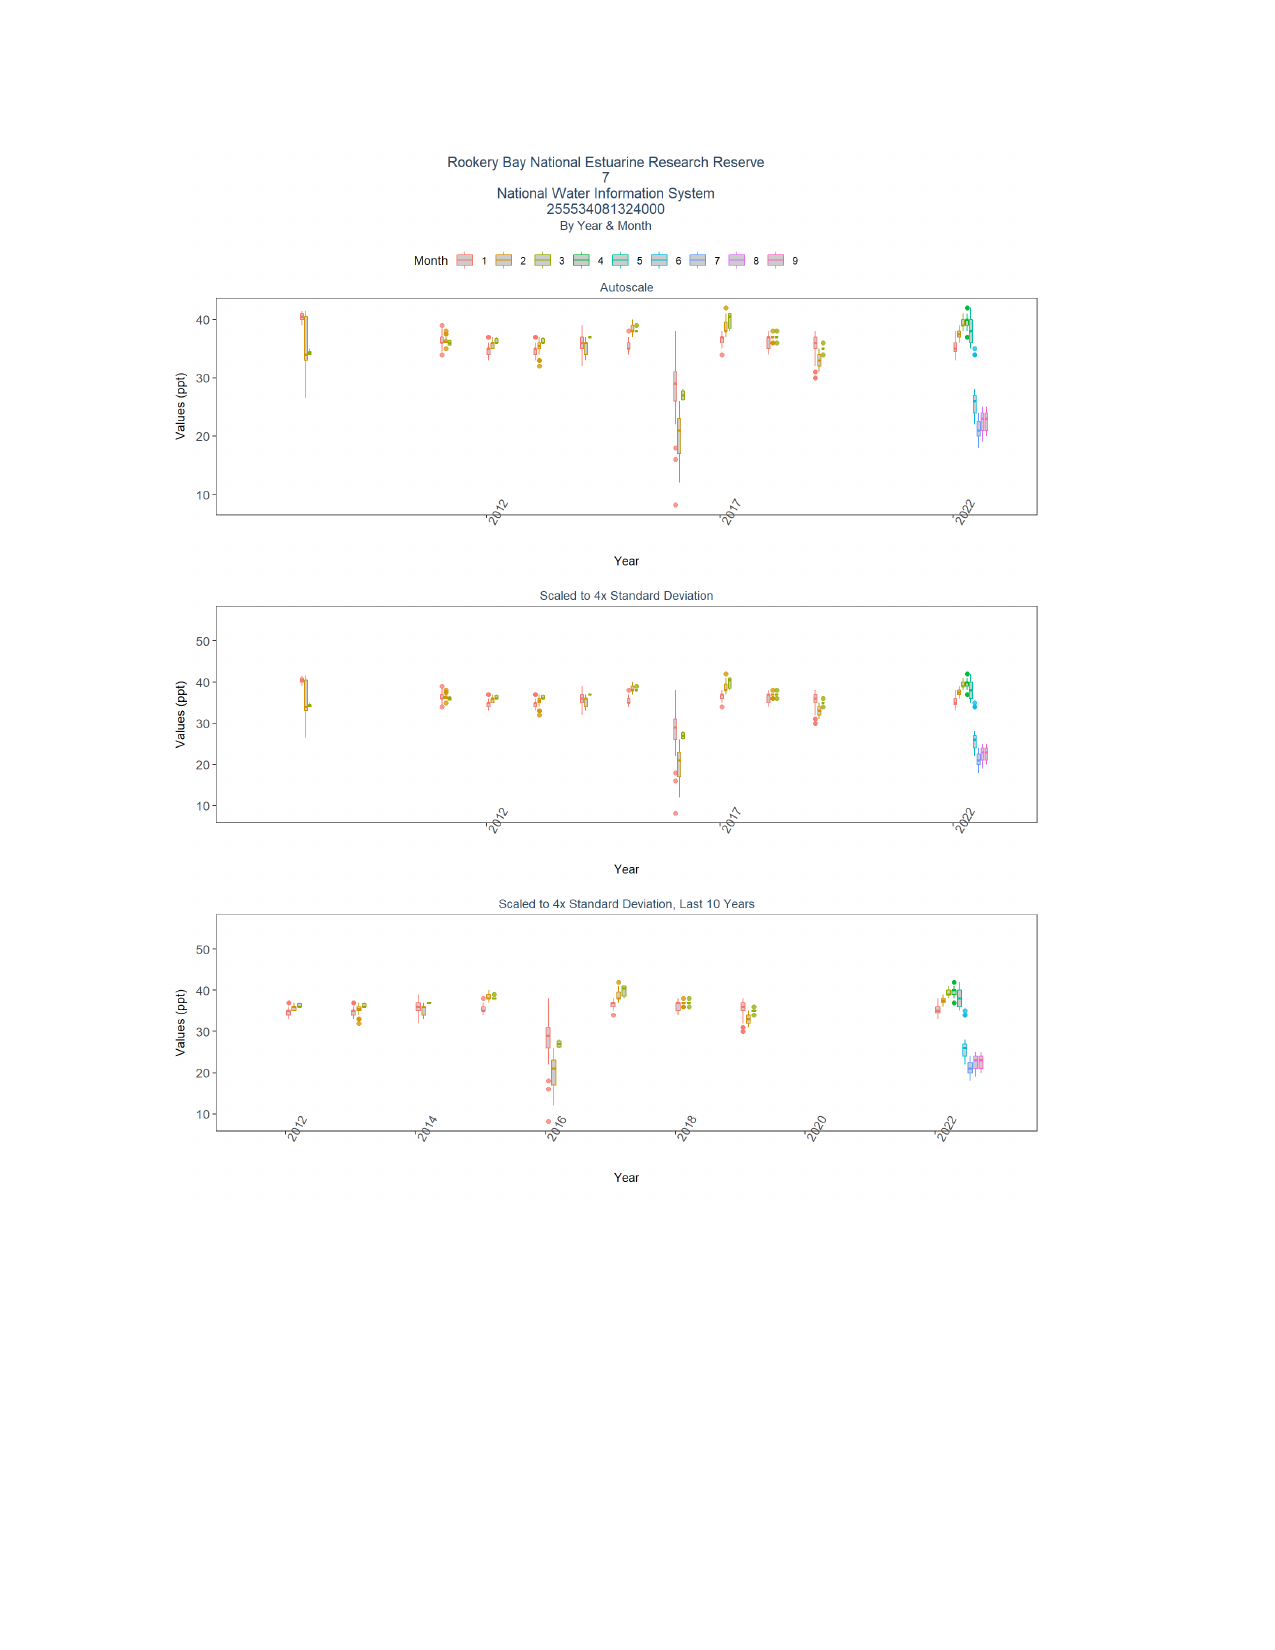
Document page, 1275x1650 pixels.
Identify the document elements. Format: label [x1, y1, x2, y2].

picture [168, 150, 1044, 1200]
